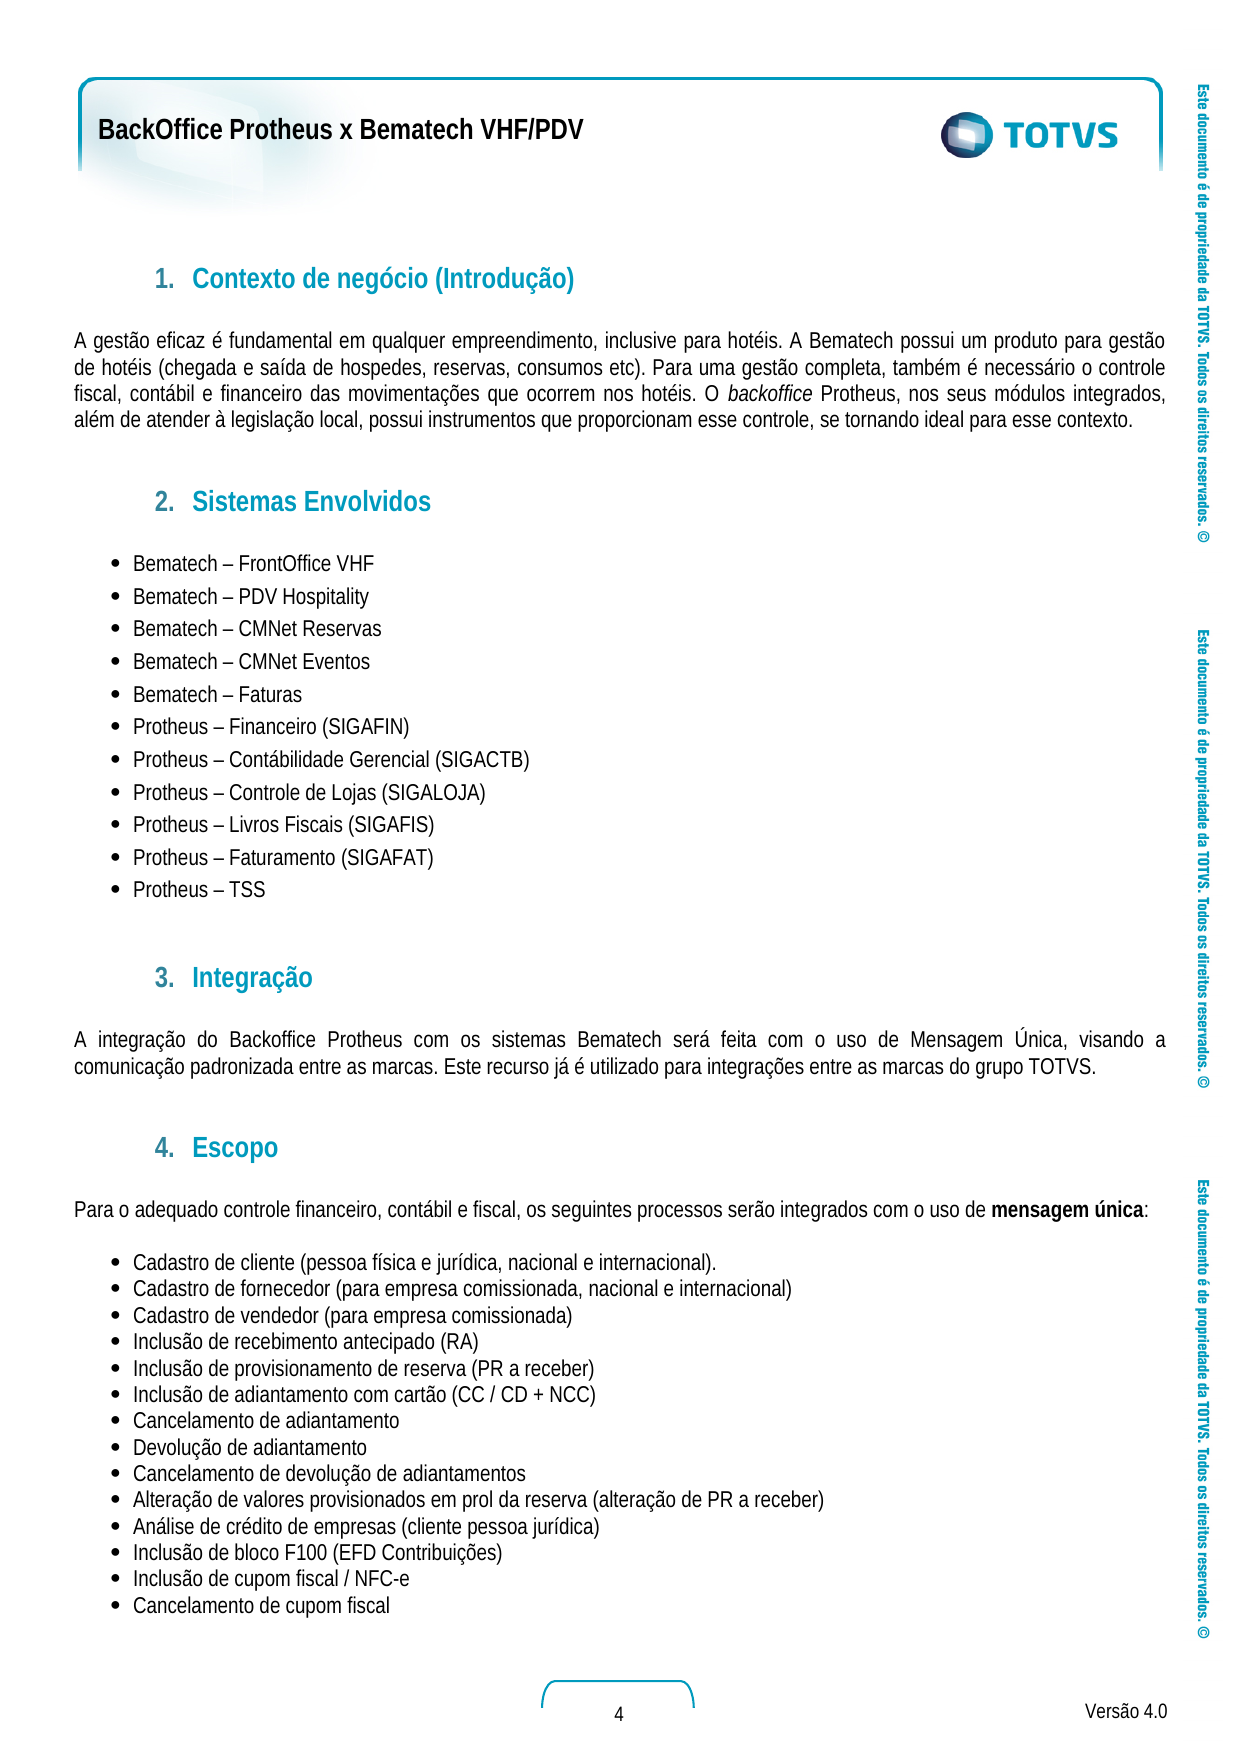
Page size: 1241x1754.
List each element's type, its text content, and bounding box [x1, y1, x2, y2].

list Cadastro de vendedor (para empresa comissionada) [111, 1302, 1166, 1328]
list Bematech – FrontOffice VHF [111, 550, 1140, 577]
list Bematech – Faturas [111, 681, 1140, 707]
list Cadastro de fornecedor (para empresa comissionada, nacional e internacional) [111, 1275, 1166, 1302]
subtitle Escopo [154, 1130, 1166, 1164]
subtitle Sistemas Envolvidos [154, 484, 1166, 518]
text Para o adequado controle financeiro, contábil e fiscal, os seguintes processos serão integrados com o uso de mensagem única: [74, 1196, 1166, 1223]
list Inclusão de recebimento antecipado (RA) [111, 1328, 1166, 1354]
list Análise de crédito de empresas (cliente pessoa jurídica) [111, 1513, 1166, 1539]
list Inclusão de adiantamento com cartão (CC / CD + NCC) [111, 1381, 1166, 1407]
list Devolução de adiantamento [111, 1433, 1166, 1460]
list Inclusão de bloco F100 (EFD Contribuições) [111, 1539, 1166, 1565]
list Inclusão de provisionamento de reserva (PR a receber) [111, 1354, 1166, 1381]
list Bematech – CMNet Eventos [111, 648, 1140, 674]
list Protheus – Controle de Lojas (SIGALOJA) [111, 778, 1140, 805]
list Cadastro de cliente (pessoa física e jurídica, nacional e internacional). [111, 1249, 1166, 1275]
list Alteração de valores provisionados em prol da reserva (alteração de PR a receber) [111, 1486, 1166, 1513]
list Cancelamento de devolução de adiantamentos [111, 1460, 1166, 1486]
list Cancelamento de cupom fiscal [111, 1592, 1166, 1618]
picture [1182, 9, 1224, 1741]
text A gestão eficaz é fundamental em qualquer empreendimento, inclusive para hotéis. A Bematech possui um produto para gestão de hotéis (chegada e saída de hospedes, reservas, consumos etc). Para uma gestão completa, também é necessário o controle fiscal, contábil e financeiro das movimentações que ocorrem nos hotéis. O backoffice Protheus, nos seus módulos integrados, além de atender à legislação local, possui instrumentos que proporcionam esse controle, se tornando ideal para esse contexto. [74, 327, 1166, 433]
list Bematech – CMNet Reservas [111, 615, 1140, 642]
text A integração do Backoffice Protheus com os sistemas Bematech será feita com o uso de Mensagem Única, visando a comunicação padronizada entre as marcas. Este recurso já é utilizado para integrações entre as marcas do grupo TOTVS. [74, 1026, 1166, 1079]
subtitle Contexto de negócio (Introdução) [154, 261, 1166, 295]
list Protheus – TSS [111, 876, 1140, 903]
list Inclusão de cupom fiscal / NFC-e [111, 1565, 1166, 1592]
picture [75, 73, 1167, 237]
list Cancelamento de adiantamento [111, 1407, 1166, 1433]
list Protheus – Faturamento (SIGAFAT) [111, 844, 1140, 870]
list Protheus – Financeiro (SIGAFIN) [111, 713, 1140, 739]
list Protheus – Contábilidade Gerencial (SIGACTB) [111, 746, 1140, 772]
subtitle Integração [154, 960, 1166, 994]
list Bematech – PDV Hospitality [111, 583, 1140, 609]
list Protheus – Livros Fiscais (SIGAFIS) [111, 811, 1140, 837]
